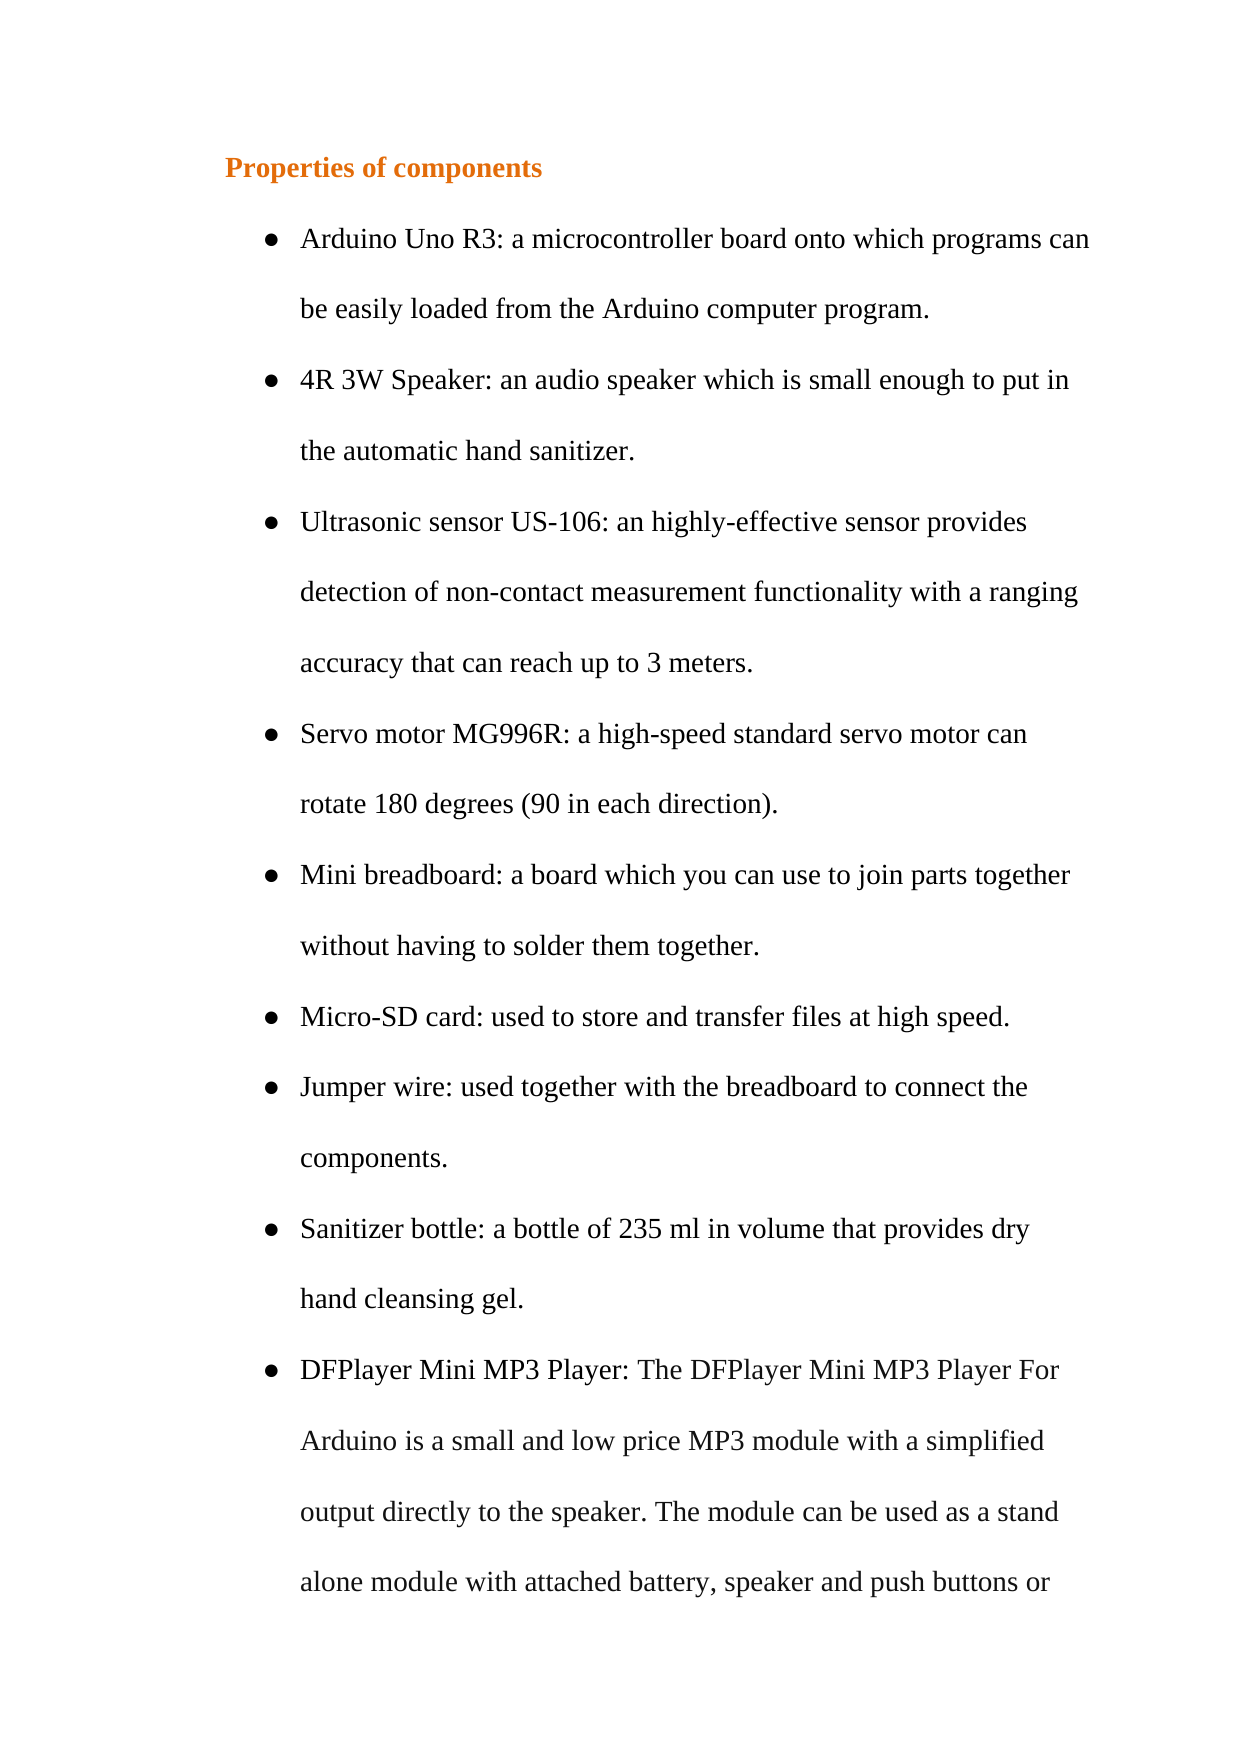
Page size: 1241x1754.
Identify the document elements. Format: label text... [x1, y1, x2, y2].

list Micro-SD card: used to store and transfer files at high speed. [262, 999, 1090, 1032]
list Sanitizer bottle: a bottle of 235 ml in volume that provides dry hand cleansing gel. [262, 1211, 1090, 1315]
list 4R 3W Speaker: an audio speaker which is small enough to put in the automatic hand sanitizer. [262, 362, 1090, 466]
list Arduino Uno R3: a microcontroller board onto which programs can be easily loaded from the Arduino computer program. [262, 221, 1090, 325]
text Properties of components [150, 150, 1090, 183]
list Mini breadboard: a board which you can use to join parts together without having to solder them together. [262, 857, 1090, 962]
list Servo motor MG996R: a high-speed standard servo motor can rotate 180 degrees (90 in each direction). [262, 716, 1090, 820]
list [262, 1352, 1090, 1598]
list Ultrasonic sensor US-106: an highly-effective sensor provides detection of non-contact measurement functionality with a ranging accuracy that can reach up to 3 meters. [262, 504, 1090, 679]
list Jumper wire: used together with the breadboard to connect the components. [262, 1069, 1090, 1174]
